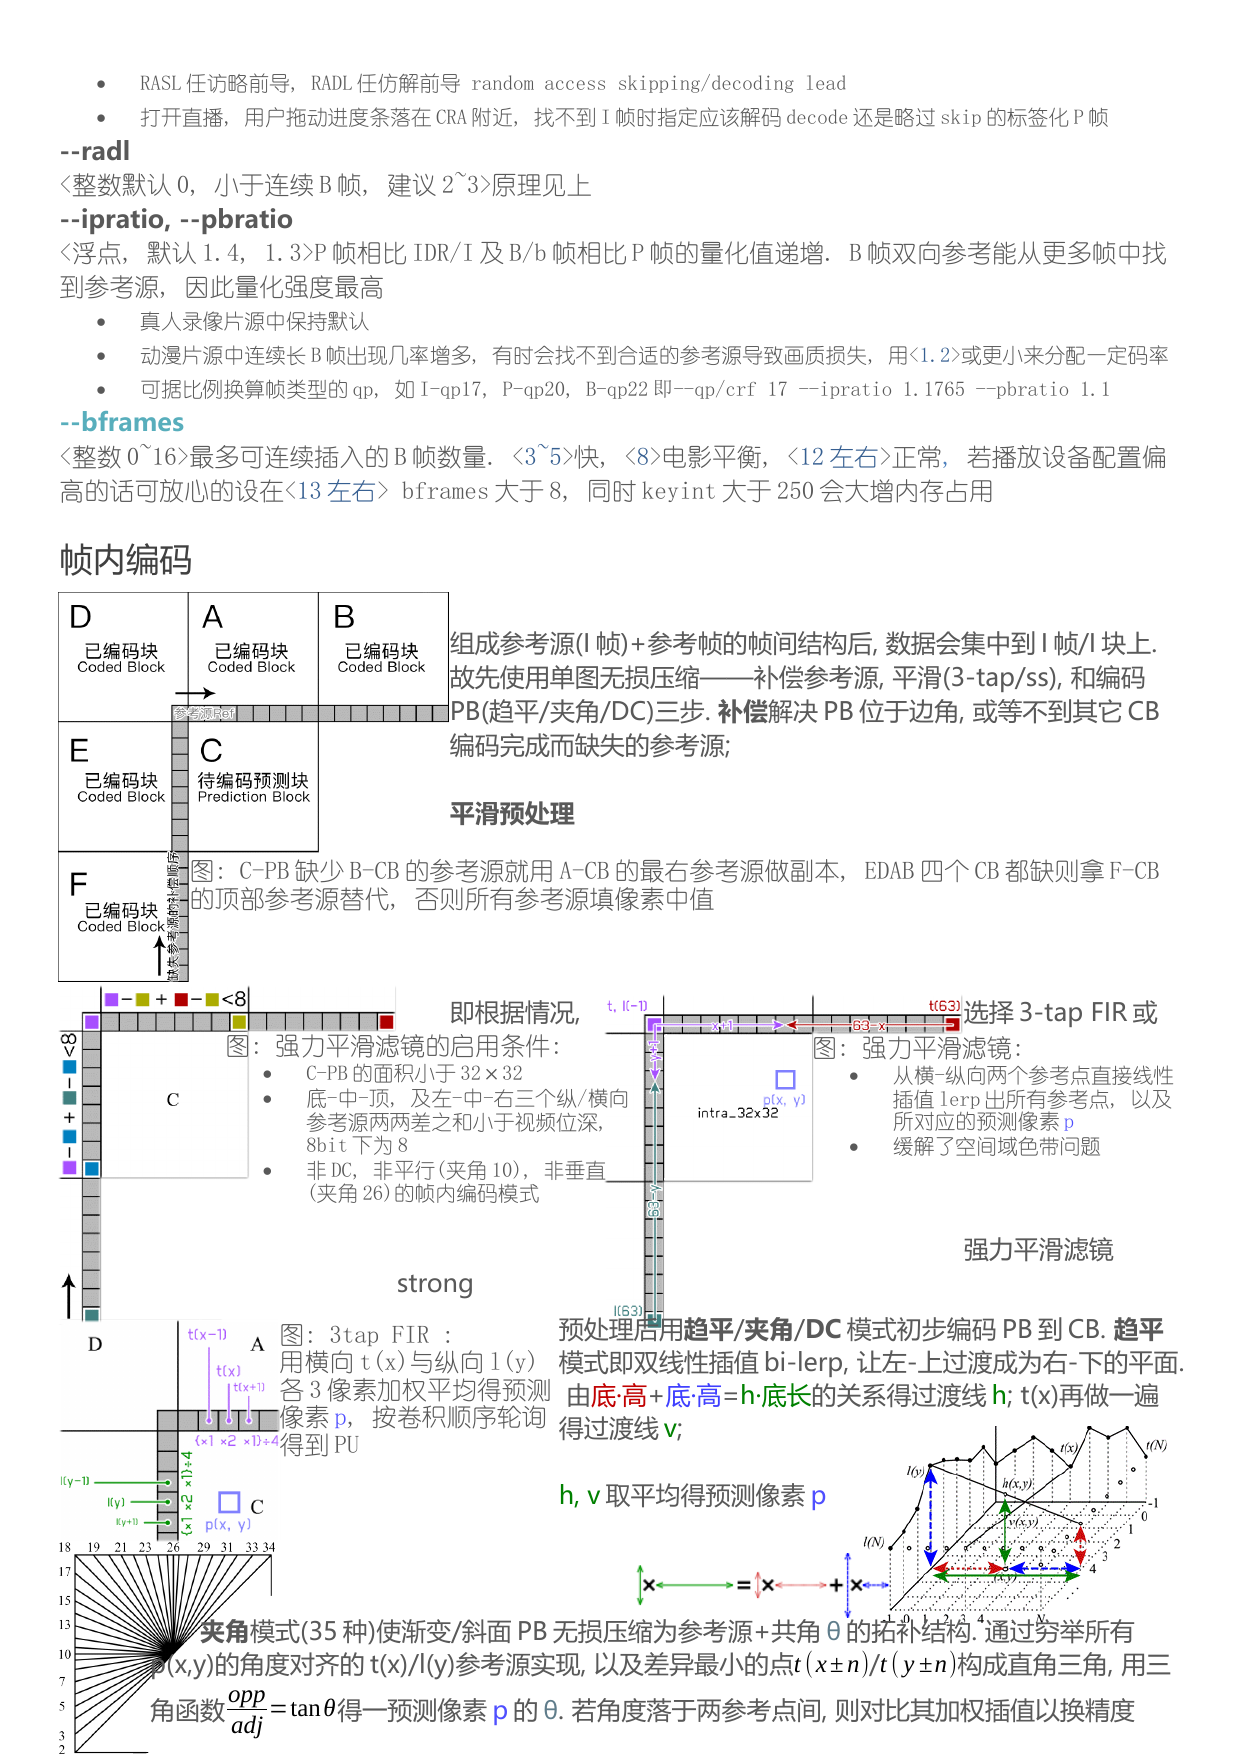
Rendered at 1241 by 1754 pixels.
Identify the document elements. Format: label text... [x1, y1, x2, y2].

subtitle 帧内编码 [59, 524, 1181, 592]
text --bframes [59, 405, 1181, 439]
picture [811, 1322, 819, 1328]
text <整数默认0, 小于连续B帧, 建议2~3>原理见上 [59, 167, 1181, 201]
picture [61, 988, 394, 1539]
text <浮点, 默认1.4, 1.3>P帧相比IDR/I及B/b帧相比P帧的量化值递增. B帧双向参考能从更多帧中找到参考源, 因此量化强度最高 [59, 235, 1181, 303]
text 真人录像片源中保持默认 [96, 303, 1181, 337]
picture [607, 997, 962, 1328]
picture [632, 1426, 1167, 1623]
text RASL任访略前导, RADL任仿解前导 random access skipping/decoding lead [96, 65, 1181, 99]
picture [58, 592, 449, 982]
subtitle 平滑预处理 [449, 795, 1181, 829]
text 可据比例换算帧类型的qp, 如I-qp17, P-qp20, B-qp22即--qp/crf 17 --ipratio 1.1765 --pbratio 1.1 [96, 371, 1181, 405]
text <整数0~16>最多可连续插入的B帧数量. <3~5>快, <8>电影平衡, <12左右>正常, 若播放设备配置偏高的话可放心的设在<13左右> bframes大于8, 同时keyint大于250会大增内存占用 [59, 439, 1181, 507]
text 组成参考源(I帧)+参考帧的帧间结构后, 数据会集中到I帧/I块上. 故先使用单图无损压缩——补偿参考源, 平滑(3-tap/ss), 和编码PB(趋平/夹角/DC)三步. 补偿解决PB位于边角, 或等不到其它CB编码完成而缺失的参考源; [449, 626, 1181, 761]
picture [911, 1321, 917, 1328]
text 打开直播, 用户拖动进度条落在CRA附近, 找不到I帧时指定应该解码decode还是略过skip的标签化P帧 [96, 99, 1181, 133]
text 动漫片源中连续长B帧出现几率增多, 有时会找不到合适的参考源导致画质损失, 用<1.2>或更小来分配一定码率 [96, 337, 1181, 371]
text 即根据情况, 选择3-tap FIR或强力平滑滤镜strong intra smoothing, 卷积插值出「纯预测PU」 [59, 858, 1181, 1300]
picture [59, 1542, 275, 1754]
text --radl [59, 133, 1181, 167]
picture [691, 1323, 703, 1328]
text --ipratio, --pbratio [59, 201, 1181, 235]
